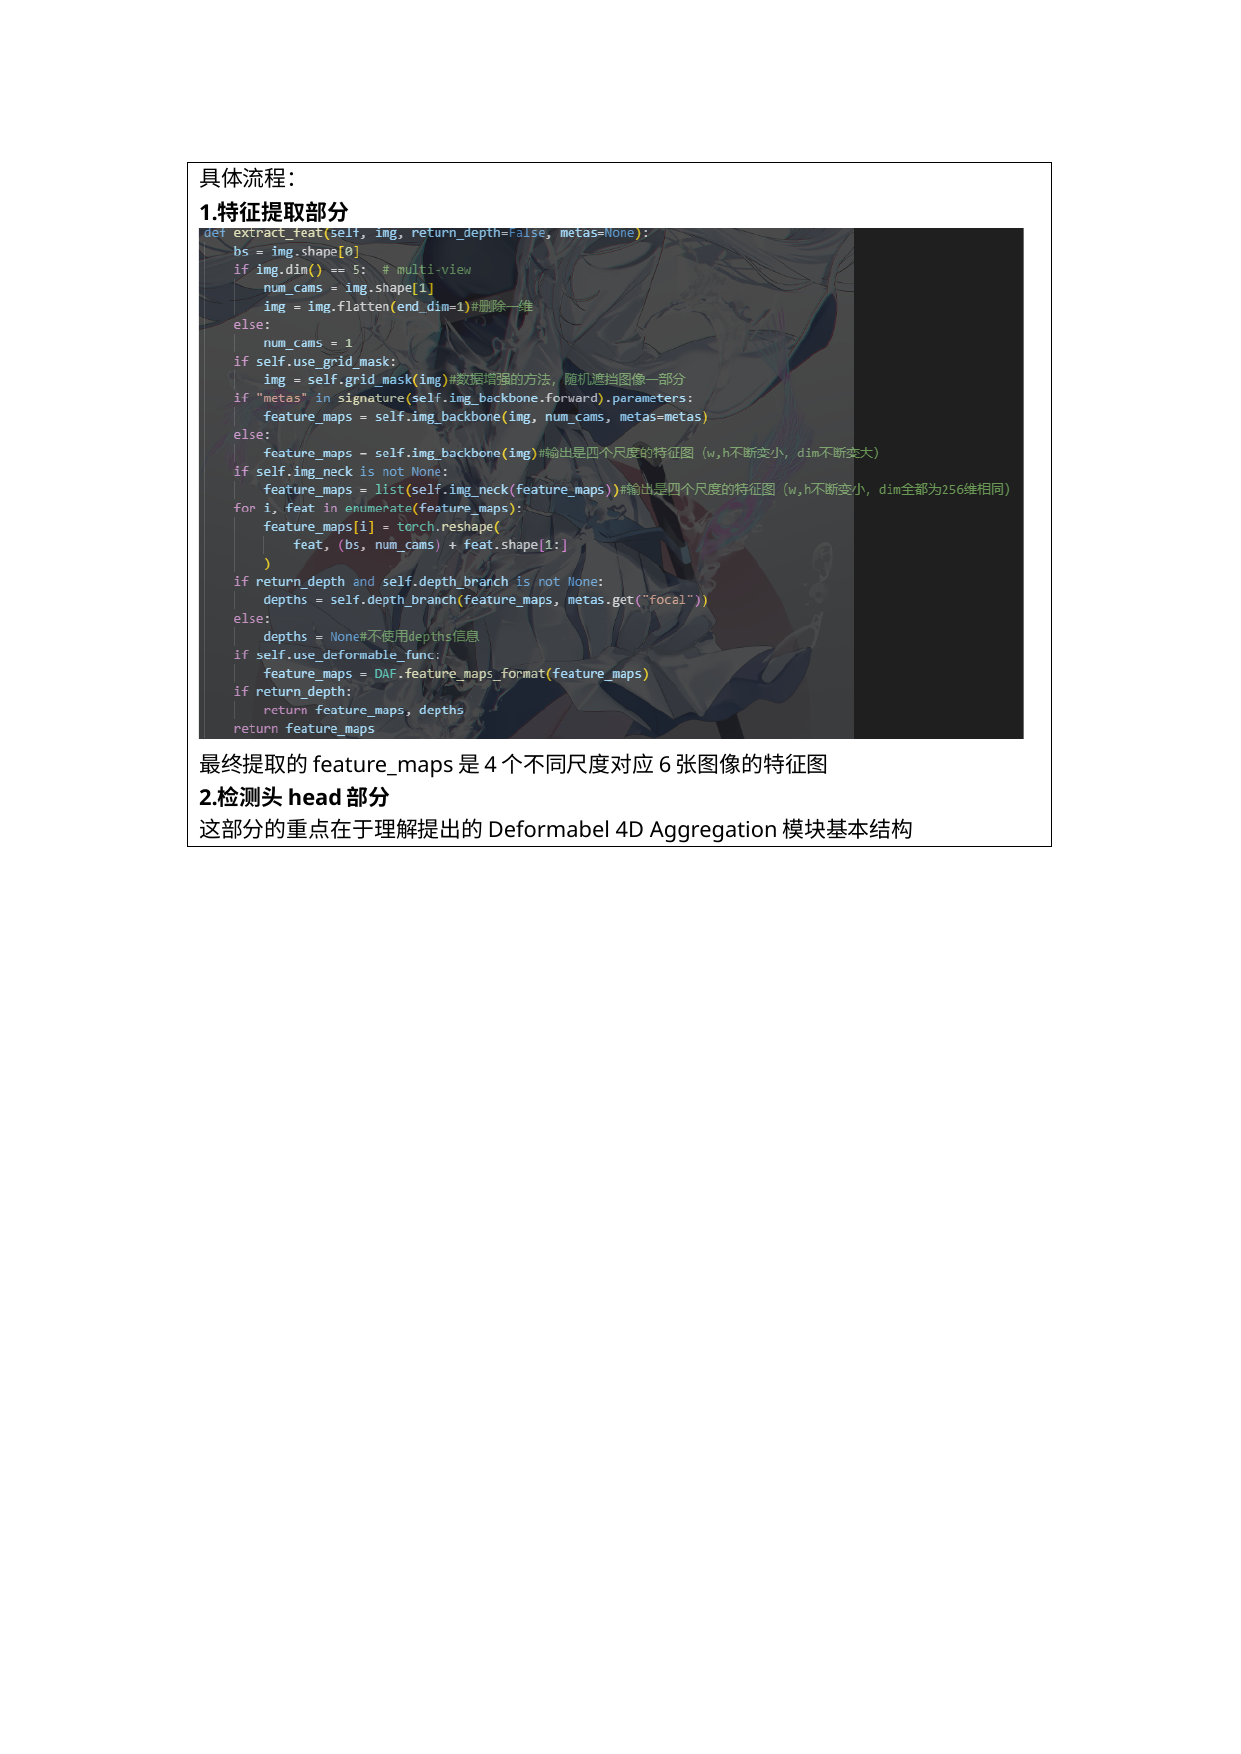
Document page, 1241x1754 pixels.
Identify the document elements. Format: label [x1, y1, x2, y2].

table_header [188, 163, 1051, 846]
picture [198, 228, 1024, 739]
